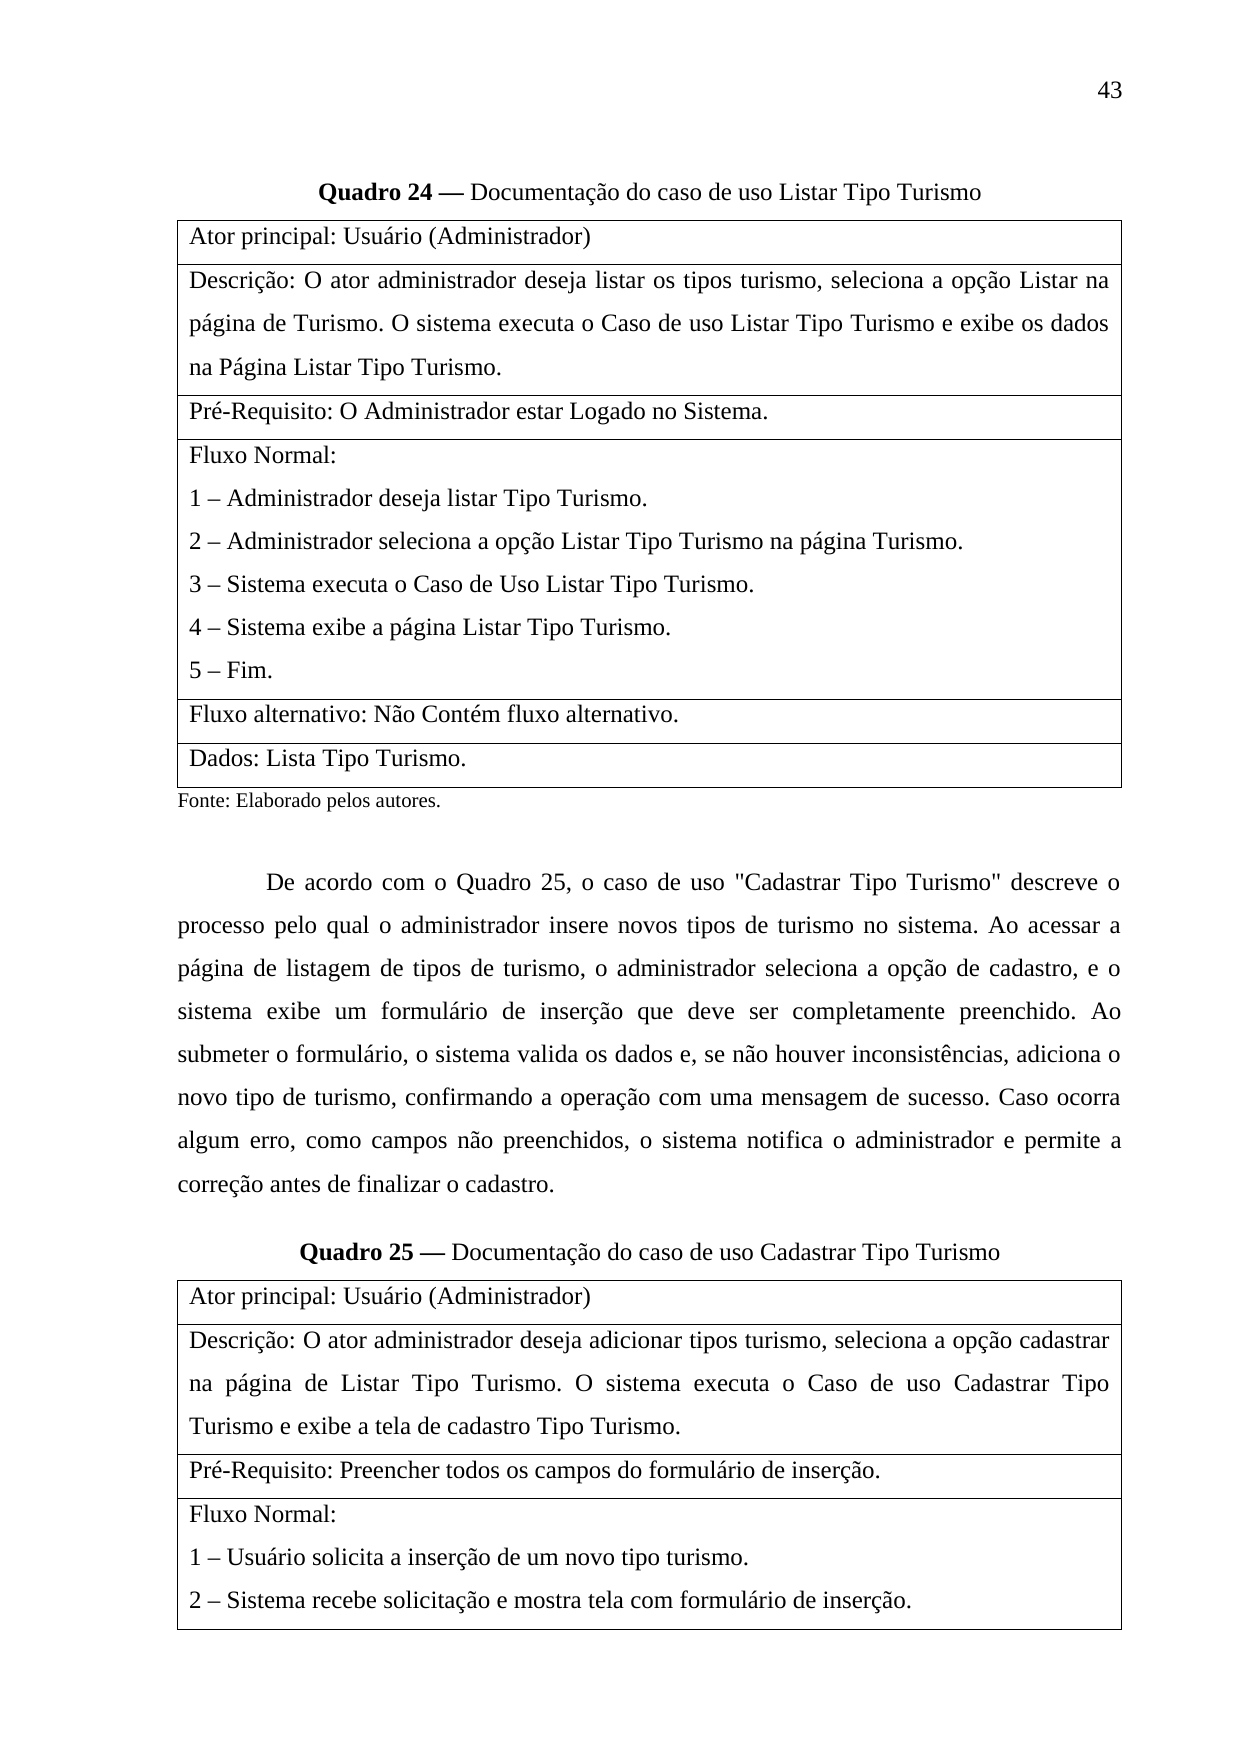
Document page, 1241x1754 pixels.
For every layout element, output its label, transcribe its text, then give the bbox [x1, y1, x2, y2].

table_cell Dados: Lista Tipo Turismo. [178, 744, 1121, 787]
text De acordo com o Quadro 25, o caso de uso "Cadastrar Tipo Turismo" descreve o processo pelo qual o administrador insere novos tipos de turismo no sistema. Ao acessar a página de listagem de tipos de turismo, o administrador seleciona a opção de cadastro, e o sistema exibe um formulário de inserção que deve ser completamente preenchido. Ao submeter o formulário, o sistema valida os dados e, se não houver inconsistências, adiciona o novo tipo de turismo, confirmando a operação com uma mensagem de sucesso. Caso ocorra algum erro, como campos não preenchidos, o sistema notifica o administrador e permite a correção antes de finalizar o cadastro. [177, 867, 1122, 1197]
table_cell Fluxo Normal: 1 – Administrador deseja listar Tipo Turismo. 2 – Administrador seleciona a opção Listar Tipo Turismo na página Turismo. 3 – Sistema executa o Caso de Uso Listar Tipo Turismo. 4 – Sistema exibe a página Listar Tipo Turismo. 5 – Fim. [178, 440, 1121, 698]
table_cell Descrição: O ator administrador deseja adicionar tipos turismo, seleciona a opção cadastrar na página de Listar Tipo Turismo. O sistema executa o Caso de uso Cadastrar Tipo Turismo e exibe a tela de cadastro Tipo Turismo. [178, 1325, 1121, 1454]
table_cell Fluxo alternativo: Não Contém fluxo alternativo. [178, 700, 1121, 742]
table_header Ator principal: Usuário (Administrador) [178, 1281, 1121, 1324]
text Fonte: Elaborado pelos autores. [177, 788, 1122, 812]
text Quadro 24 — Documentação do caso de uso Listar Tipo Turismo [177, 177, 1122, 206]
table_header Ator principal: Usuário (Administrador) [178, 221, 1121, 264]
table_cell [178, 1499, 1121, 1629]
text Quadro 25 — Documentação do caso de uso Cadastrar Tipo Turismo [177, 1237, 1122, 1266]
table_cell Pré-Requisito: O Administrador estar Logado no Sistema. [178, 396, 1121, 439]
table_cell Pré-Requisito: Preencher todos os campos do formulário de inserção. [178, 1455, 1121, 1498]
table_cell Descrição: O ator administrador deseja listar os tipos turismo, seleciona a opção Listar na página de Turismo. O sistema executa o Caso de uso Listar Tipo Turismo e exibe os dados na Página Listar Tipo Turismo. [178, 265, 1121, 395]
